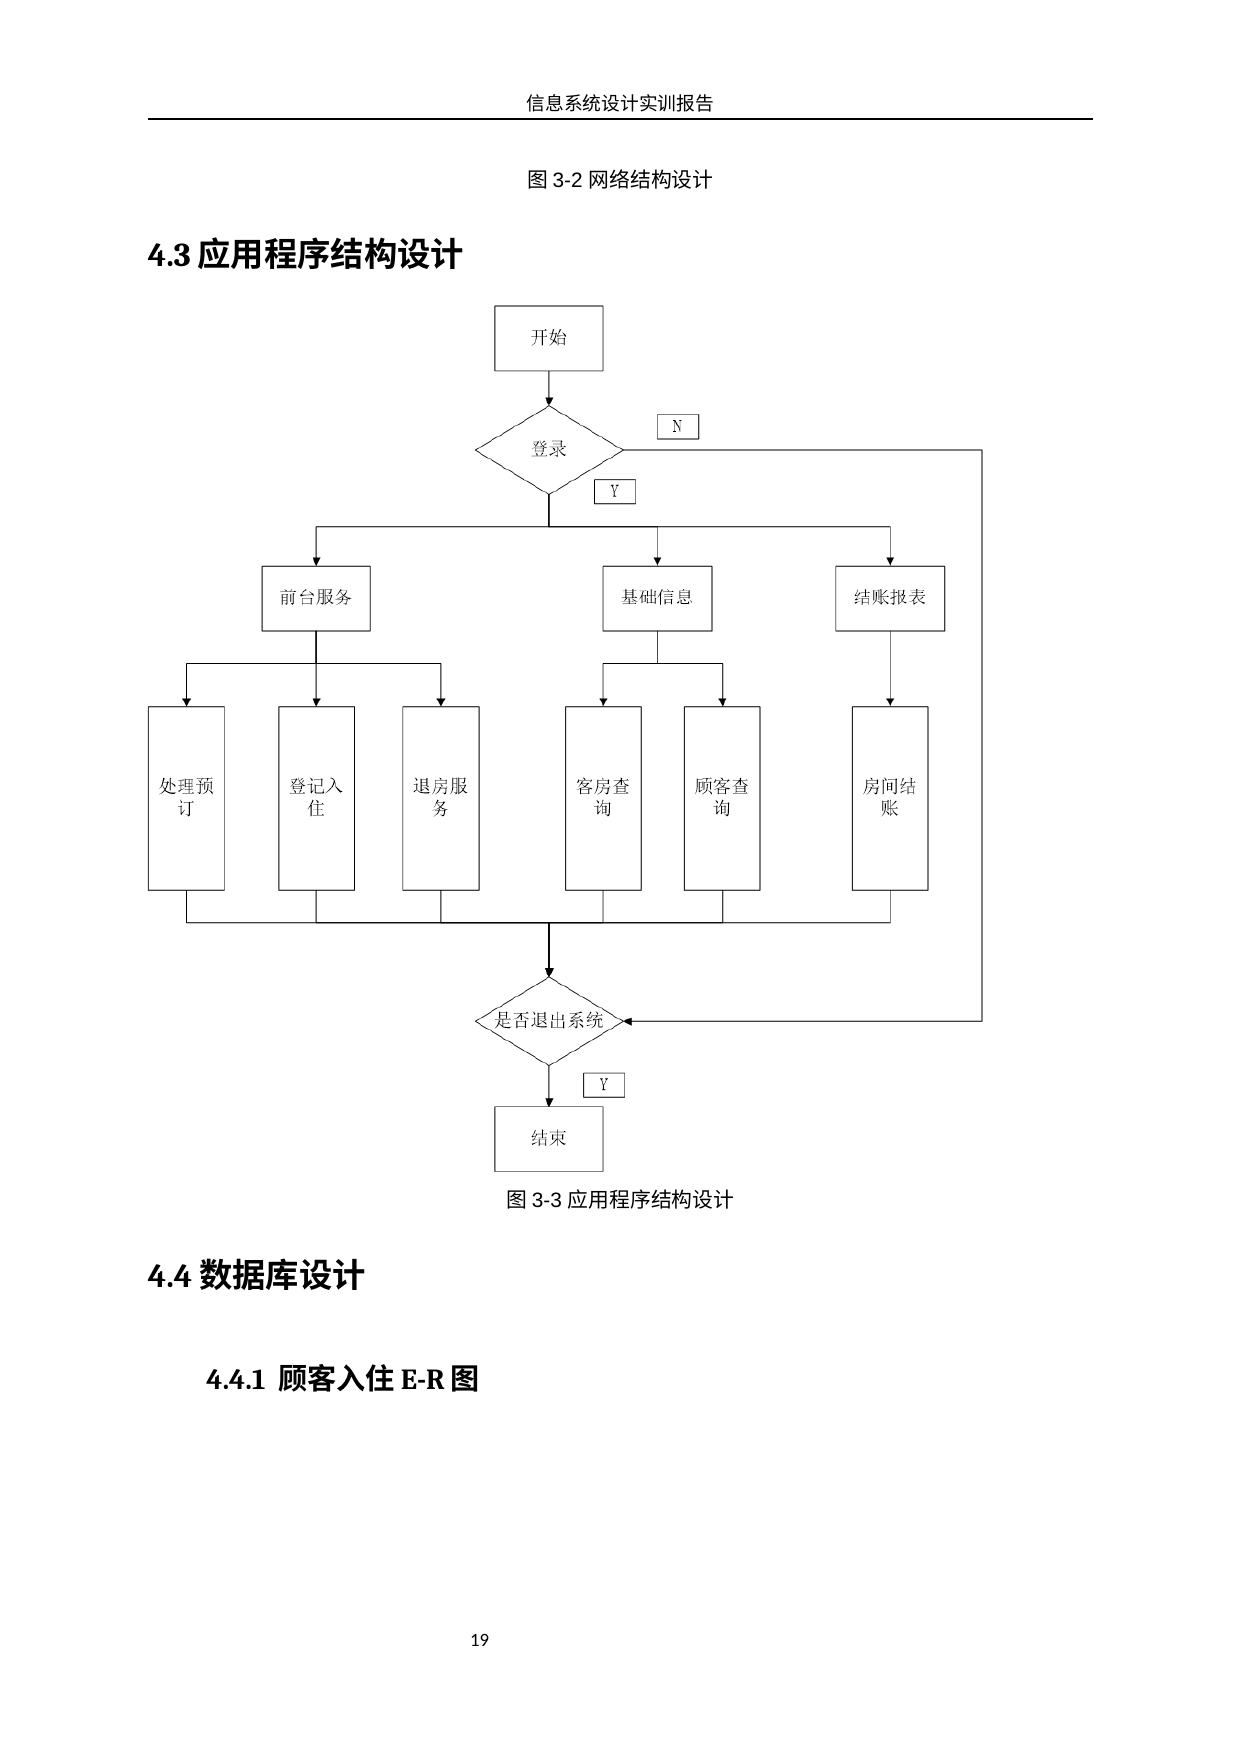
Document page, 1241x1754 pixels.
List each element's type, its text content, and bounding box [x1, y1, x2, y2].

picture [147, 305, 1013, 1172]
text 图 3-3 应用程序结构设计 [148, 1183, 1093, 1215]
text 图 3-2 网络结构设计 [148, 162, 1093, 194]
subtitle 4.3应用程序结构设计 [148, 219, 1093, 284]
subtitle 4.4数据库设计 [148, 1240, 1093, 1305]
subtitle 4.4.1 顾客入住E-R图 [148, 1344, 1093, 1409]
